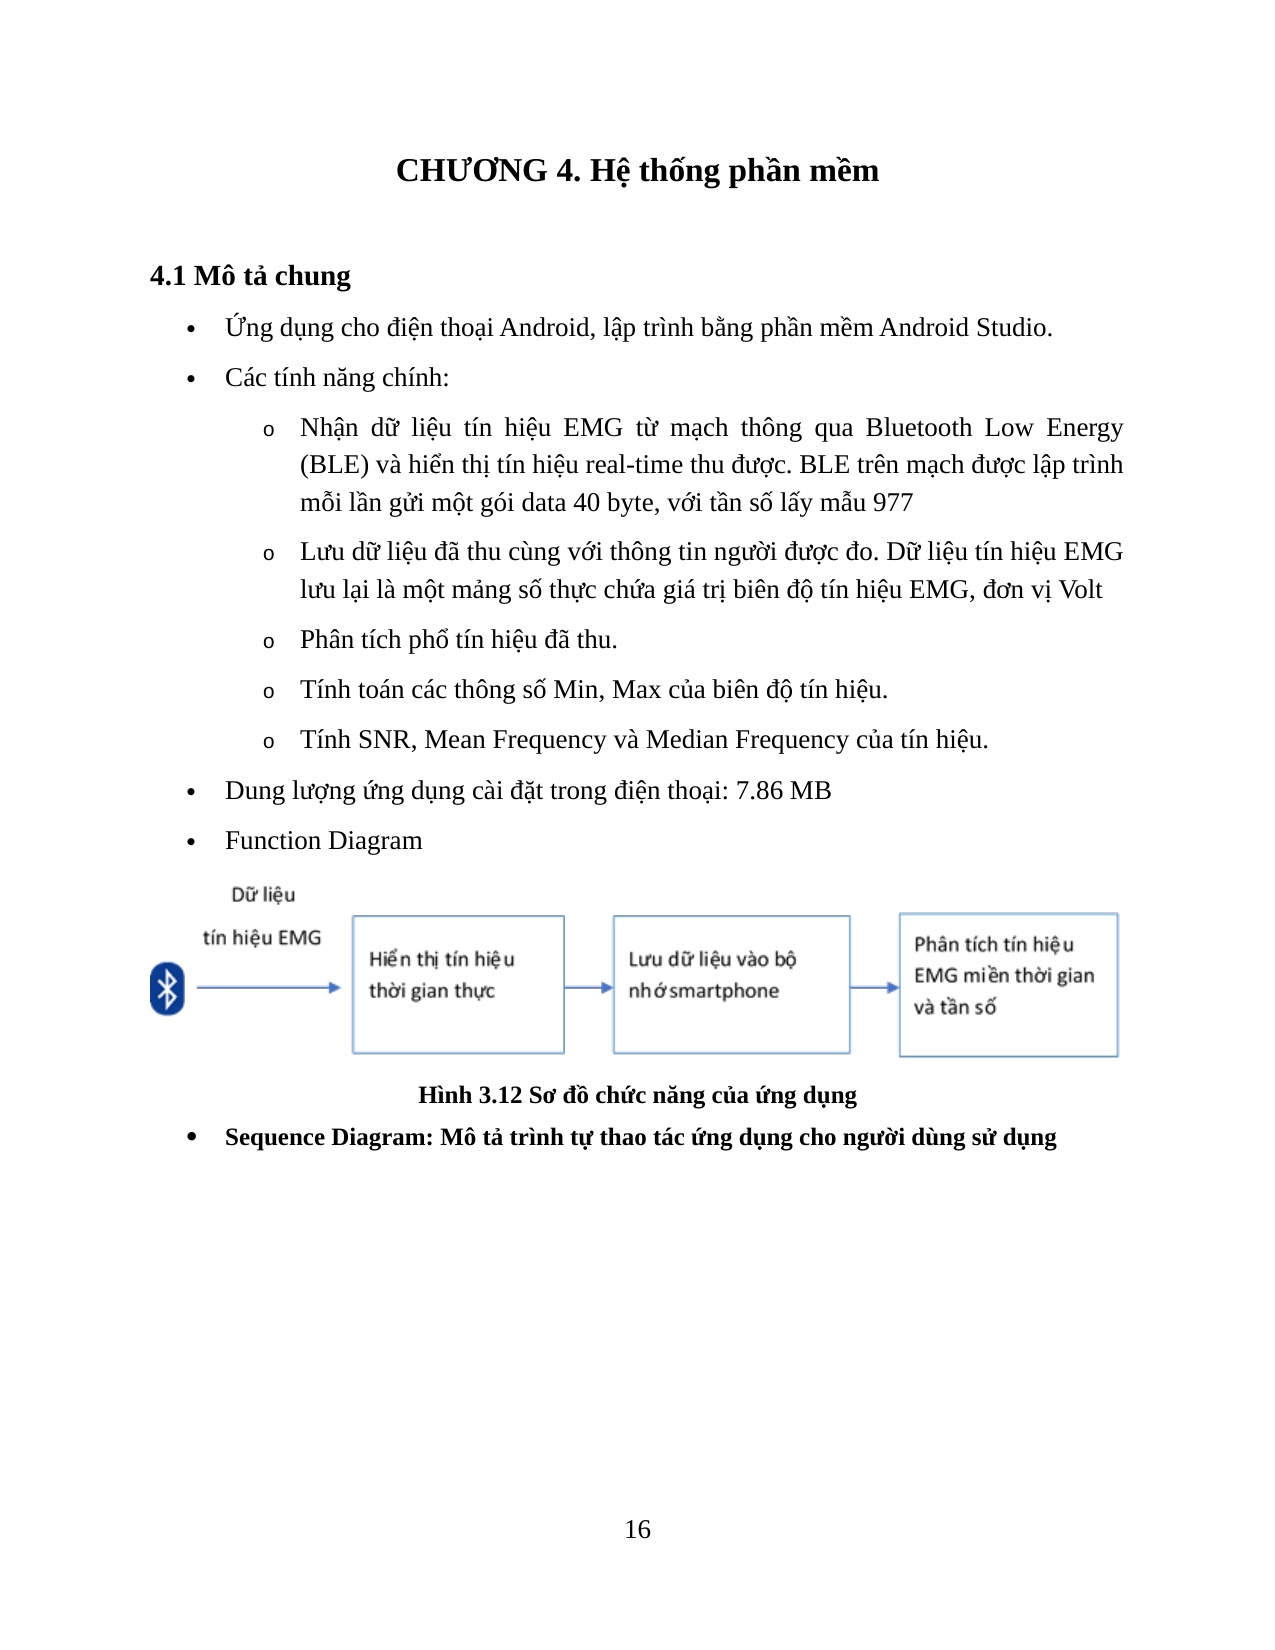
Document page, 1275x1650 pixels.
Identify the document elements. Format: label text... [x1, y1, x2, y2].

list Nhận dữ liệu tín hiệu EMG từ mạch thông qua Bluetooth Low Energy (BLE) và hiển thị tín hiệu real-time thu được. BLE trên mạch được lập trình mỗi lần gửi một gói data 40 byte, với tần số lấy mẫu 977 [262, 411, 1125, 517]
list Ứng dụng cho điện thoại Android, lập trình bằng phần mềm Android Studio. [187, 311, 1125, 342]
subtitle Hệ thống phần mềm [150, 150, 1125, 188]
list Phân tích phổ tín hiệu đã thu. [262, 623, 1125, 654]
list Tính SNR, Mean Frequency và Median Frequency của tín hiệu. [262, 724, 1125, 755]
list Các tính năng chính: [187, 361, 1125, 392]
list Function Diagram [187, 824, 1125, 855]
subtitle Mô tả chung [150, 258, 1125, 292]
list Dung lượng ứng dụng cài đặt trong điện thoại: 7.86 MB [187, 774, 1125, 805]
picture [150, 873, 1125, 1062]
list Lưu dữ liệu đã thu cùng với thông tin người được đo. Dữ liệu tín hiệu EMG lưu lại là một mảng số thực chứa giá trị biên độ tín hiệu EMG, đơn vị Volt [262, 536, 1125, 604]
list Tính toán các thông số Min, Max của biên độ tín hiệu. [262, 673, 1125, 705]
list Sequence Diagram: Mô tả trình tự thao tác ứng dụng cho người dùng sử dụng [187, 1122, 1125, 1151]
